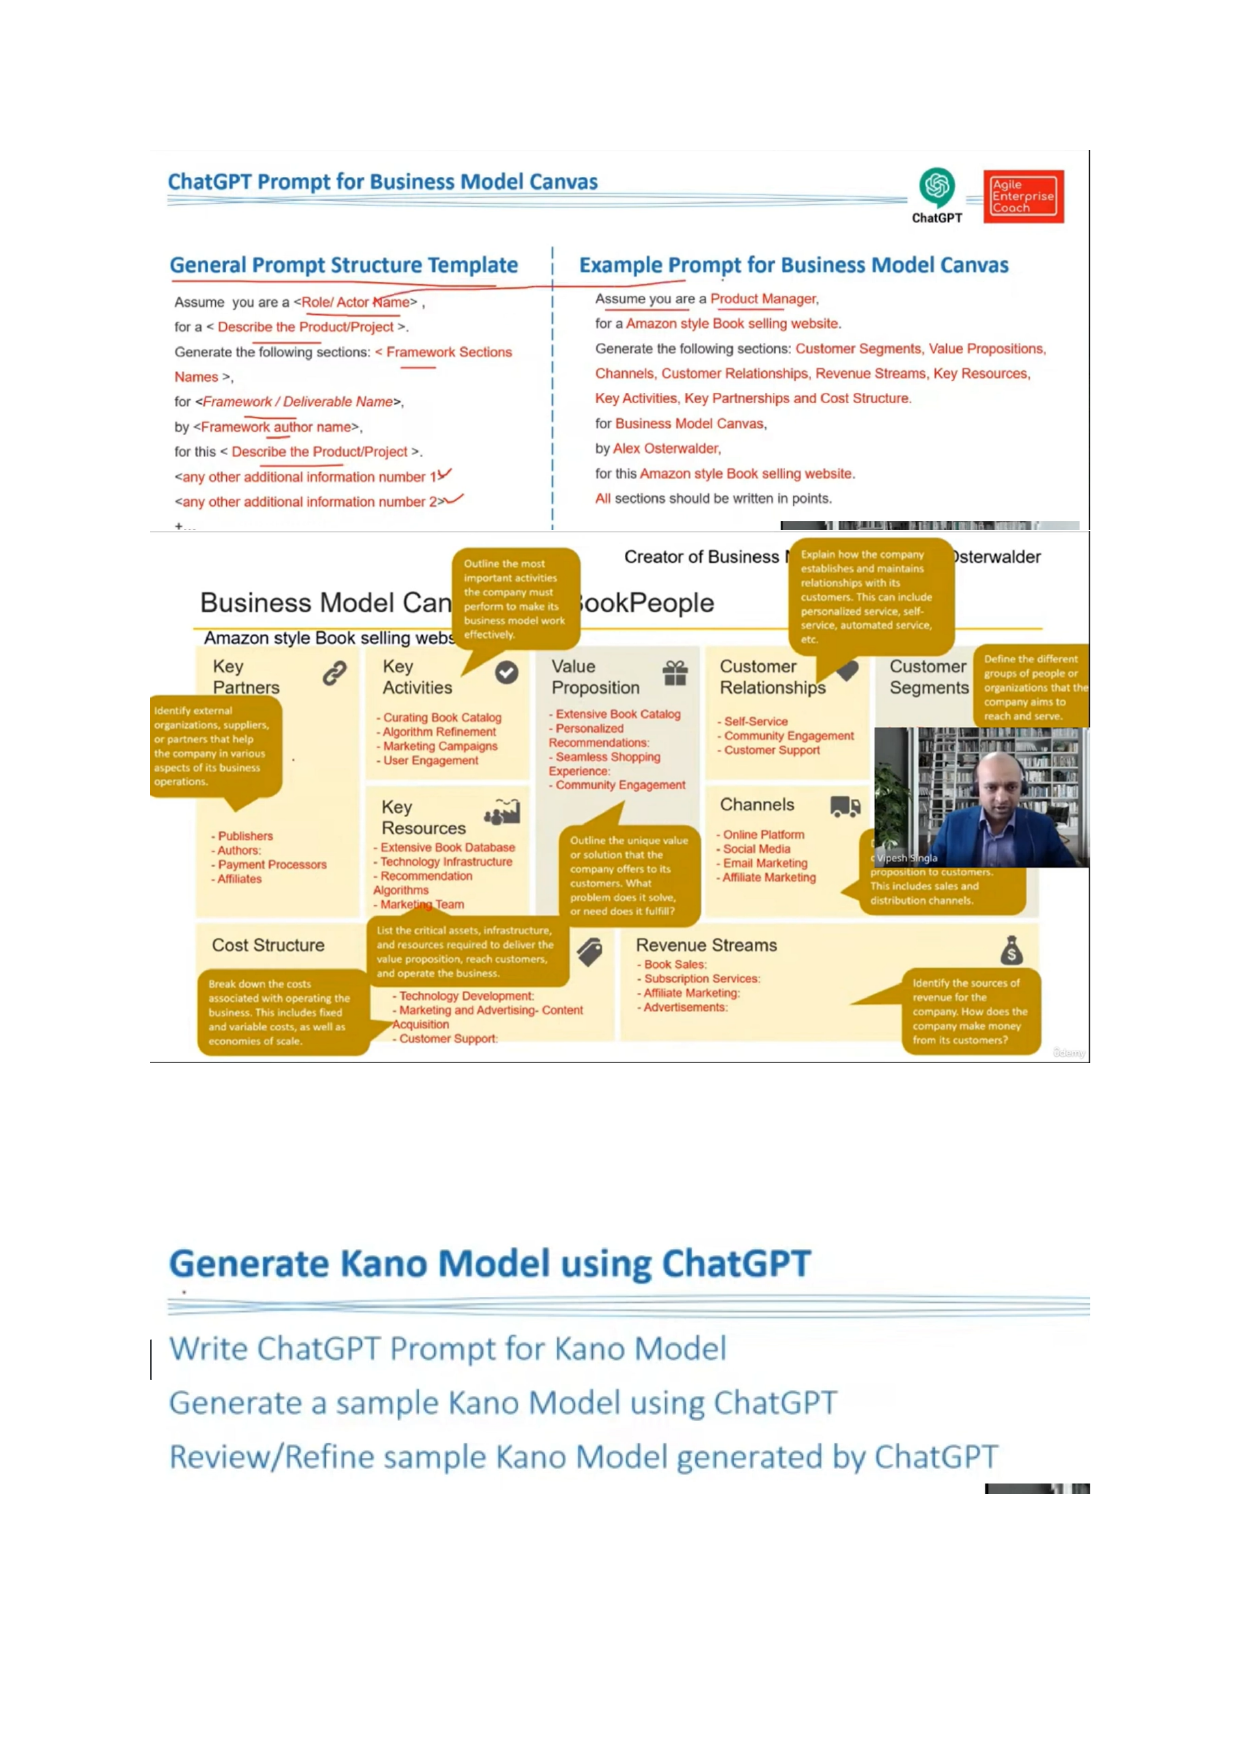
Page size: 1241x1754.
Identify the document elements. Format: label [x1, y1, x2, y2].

picture [150, 1211, 1091, 1494]
picture [150, 531, 1091, 1063]
picture [150, 150, 1091, 530]
